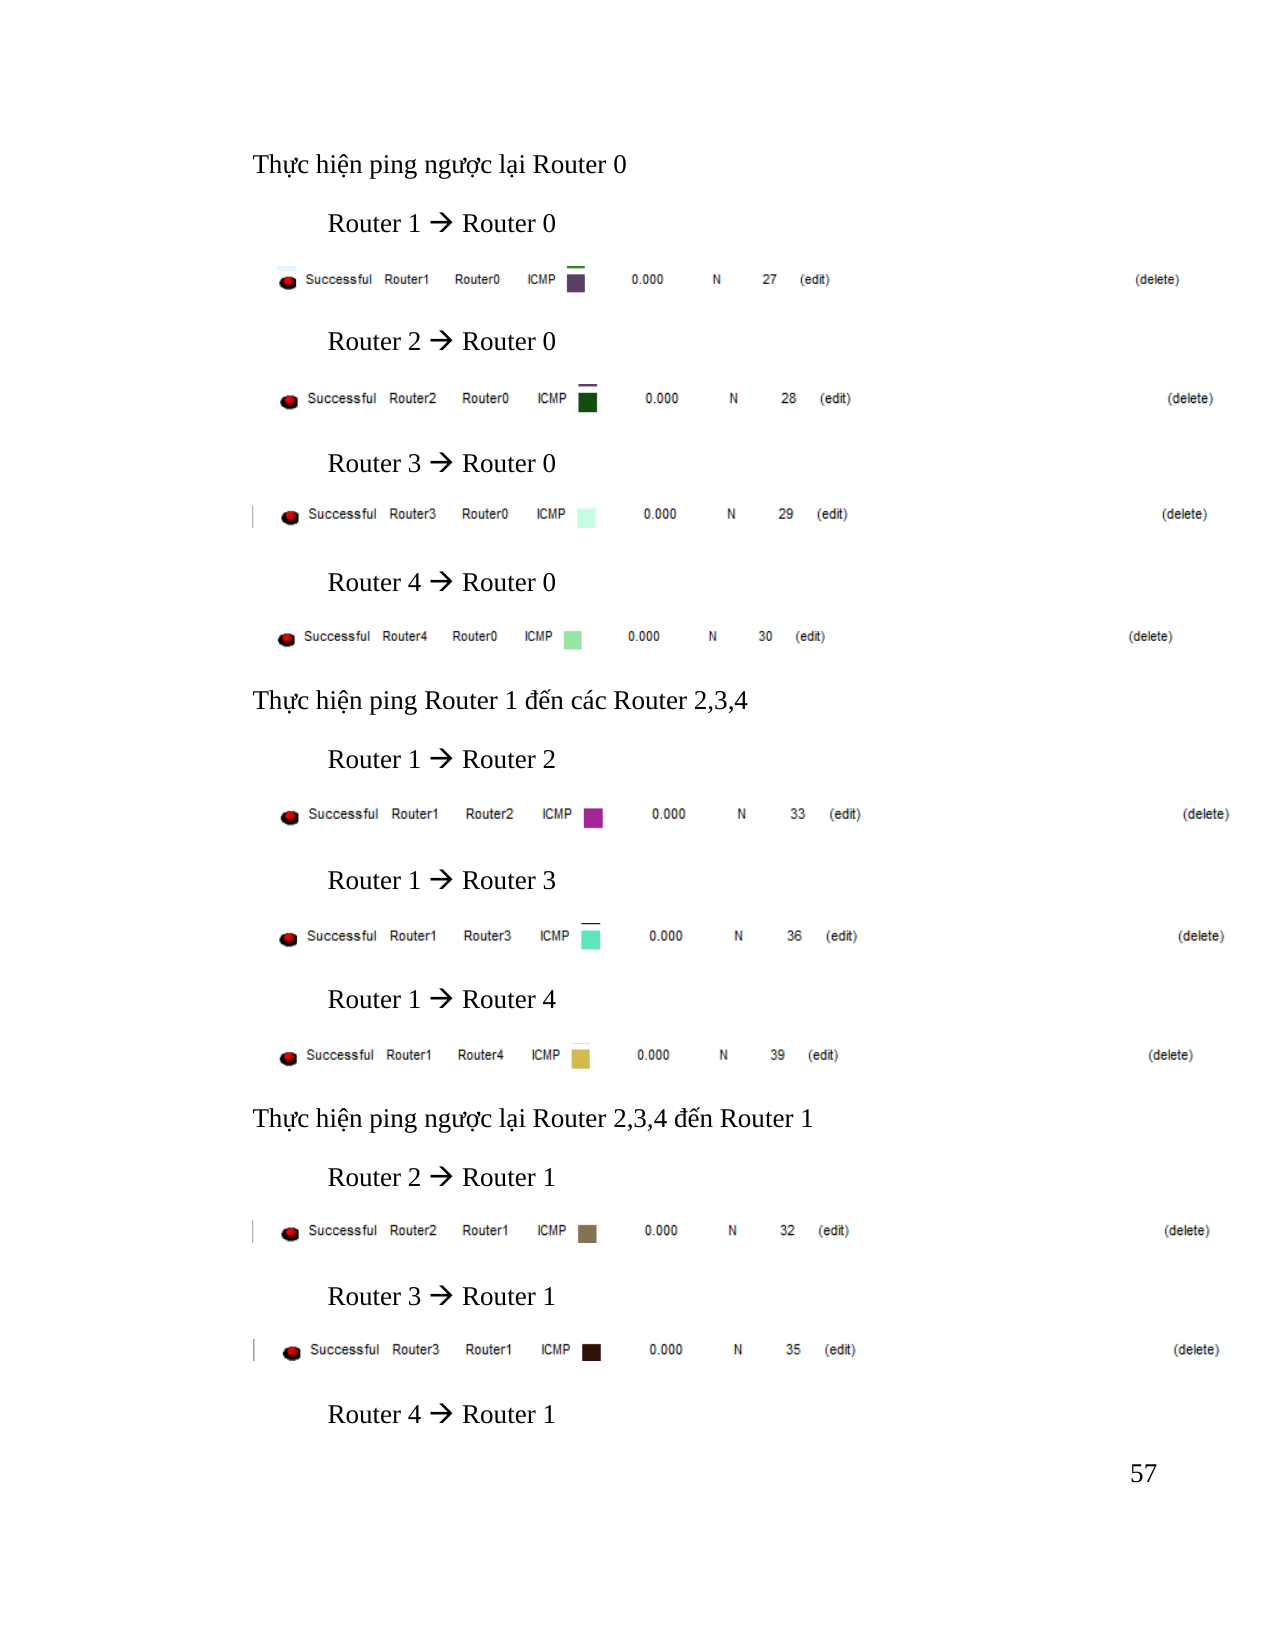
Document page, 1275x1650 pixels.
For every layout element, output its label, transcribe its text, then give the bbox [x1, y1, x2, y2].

text Router 2 Router 1 [252, 1161, 1157, 1193]
picture [252, 506, 1233, 528]
text Thực hiện ping ngược lại Router 2,3,4 đến Router 1 [177, 1102, 1157, 1133]
picture [252, 923, 1233, 956]
picture [252, 803, 1233, 836]
picture [252, 384, 1233, 420]
text Router 1 Router 0 [252, 207, 1157, 238]
text Router 4 Router 1 [252, 1398, 1157, 1430]
text Router 1 Router 3 [252, 864, 1157, 895]
text Router 2 Router 0 [177, 325, 1157, 357]
text Router 1 Router 2 [252, 744, 1157, 775]
text Thực hiện ping Router 1 đến các Router 2,3,4 [177, 684, 1157, 716]
picture [252, 266, 1233, 296]
text Router 3 Router 1 [252, 1280, 1157, 1311]
text Router 4 Router 0 [177, 566, 1157, 597]
picture [252, 1339, 1233, 1361]
picture [252, 625, 1233, 657]
picture [252, 1220, 1233, 1243]
text Router 3 Router 0 [177, 447, 1157, 479]
text Router 1 Router 4 [252, 984, 1157, 1015]
picture [252, 1043, 1233, 1074]
text Thực hiện ping ngược lại Router 0 [177, 148, 1157, 179]
